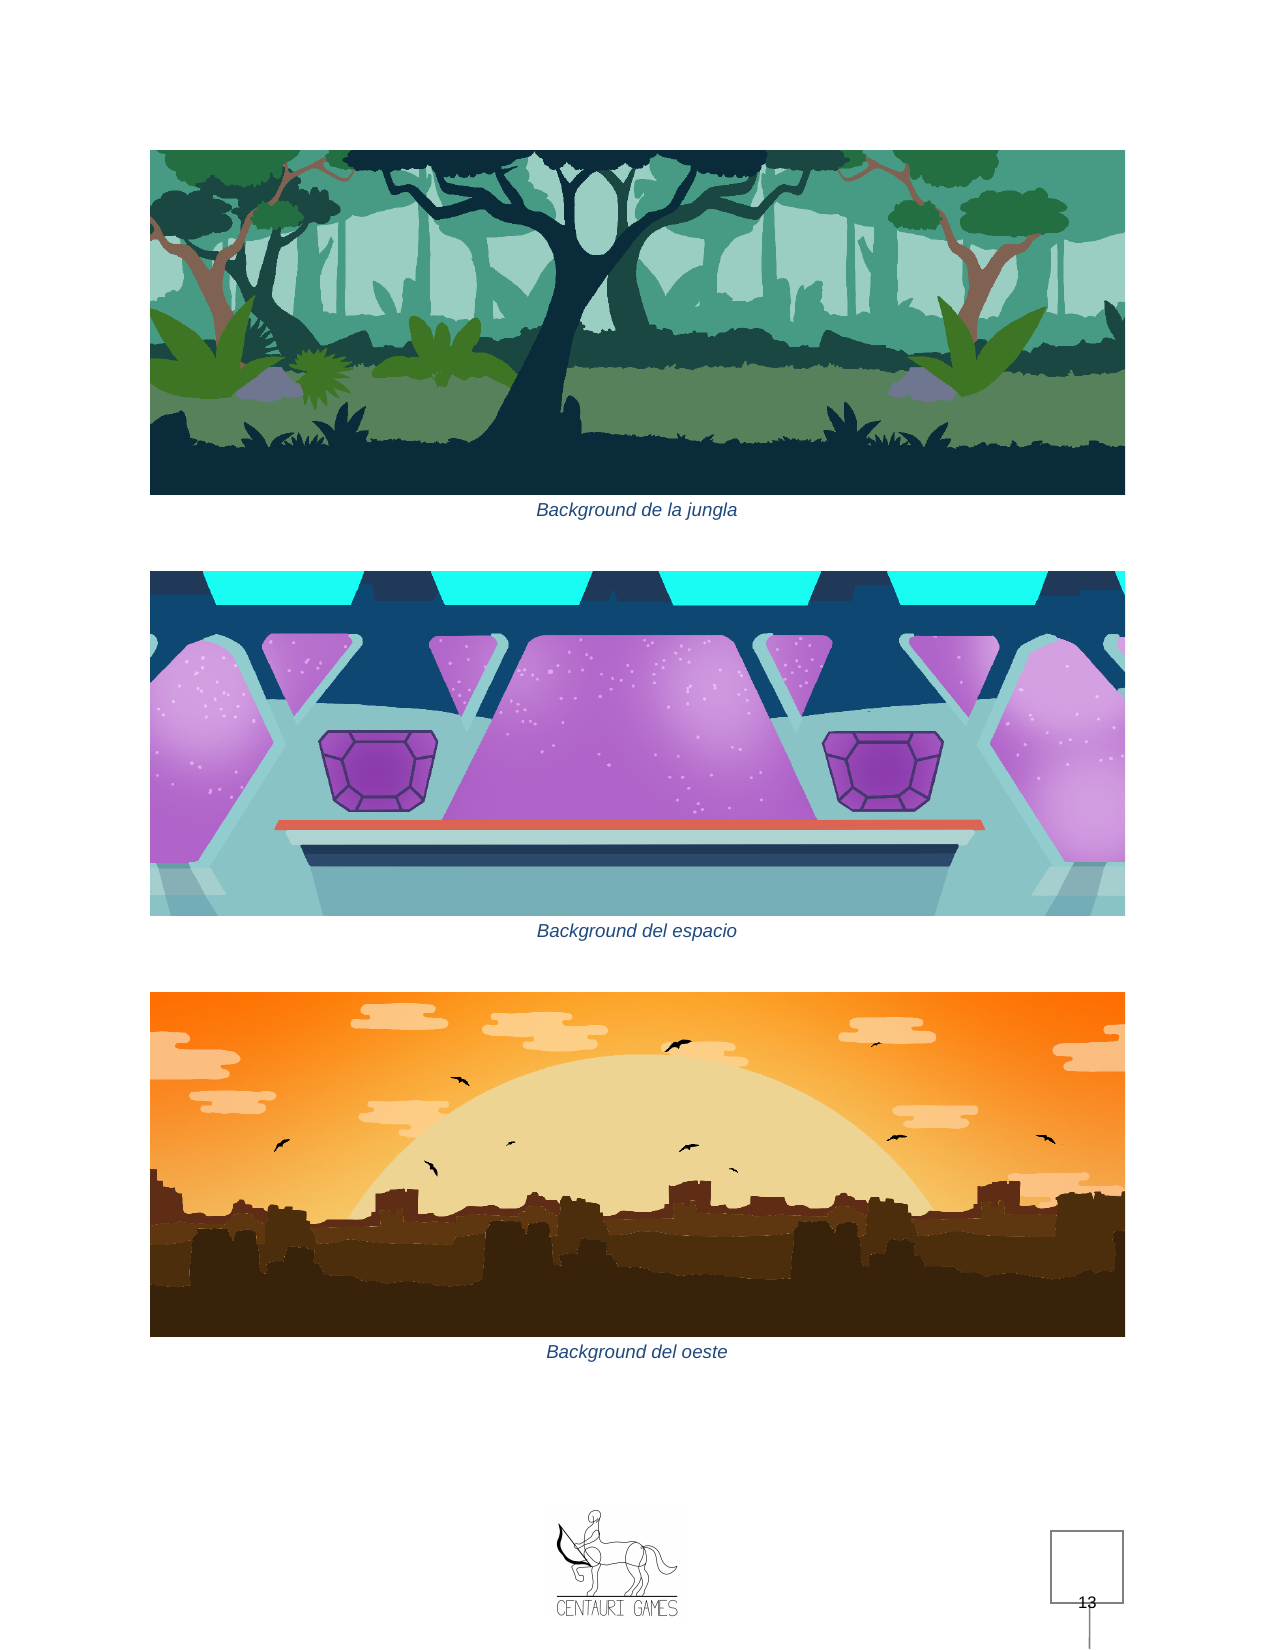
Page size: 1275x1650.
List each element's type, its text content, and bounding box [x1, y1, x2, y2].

picture [150, 150, 1125, 495]
picture [150, 571, 1125, 916]
picture [549, 1506, 685, 1620]
picture [150, 992, 1125, 1337]
text Background de la jungla [150, 498, 1125, 520]
text Background del espacio [150, 920, 1125, 941]
text Background del oeste [150, 1341, 1125, 1362]
